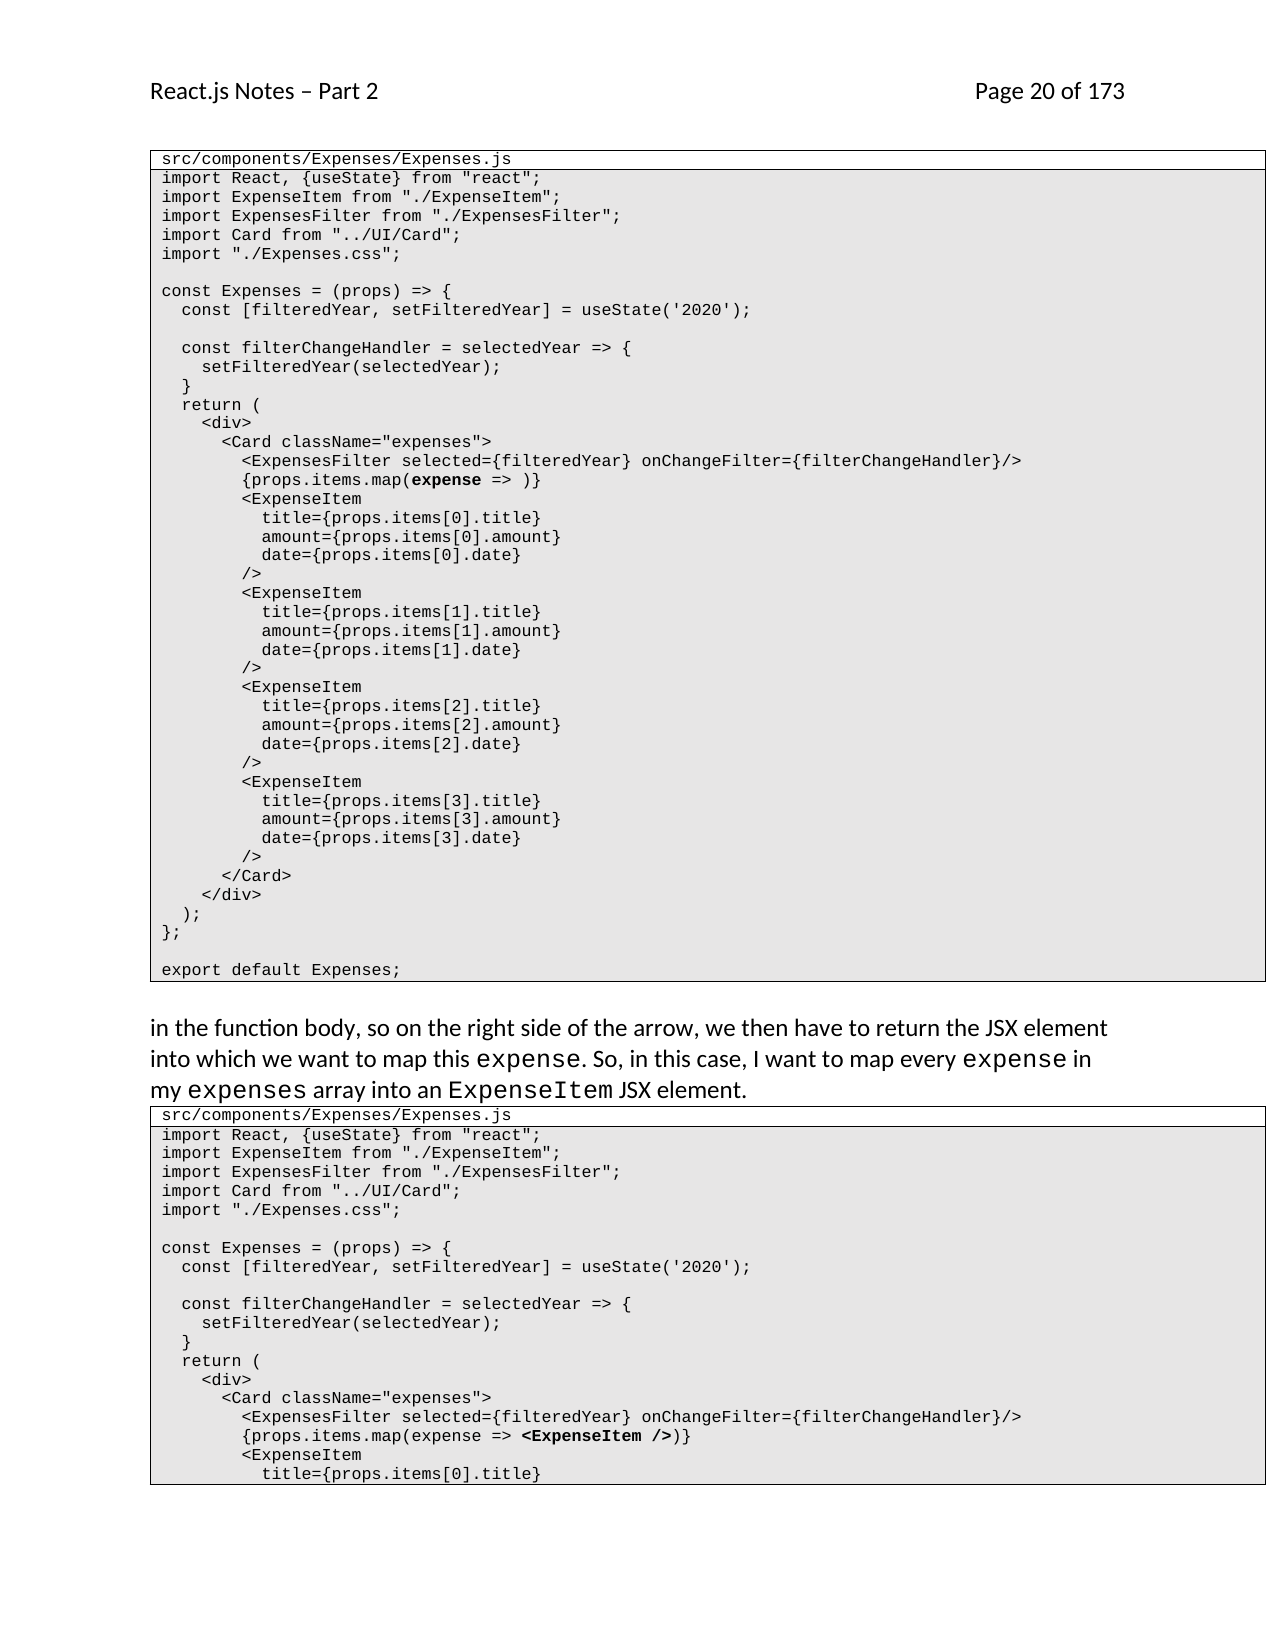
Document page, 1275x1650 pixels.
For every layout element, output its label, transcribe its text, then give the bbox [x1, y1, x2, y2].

table_header src/components/Expenses/Expenses.js [151, 151, 1265, 169]
table_cell import React, {useState} from "react"; import ExpenseItem from "./ExpenseItem"; import ExpensesFilter from "./ExpensesFilter"; import Card from "../UI/Card"; import "./Expenses.css"; const Expenses = (props) => { const [filteredYear, setFilteredYear] = useState('2020'); const filterChangeHandler = selectedYear => { setFilteredYear(selectedYear); } return ( <div> <Card className="expenses"> <ExpensesFilter selected={filteredYear} onChangeFilter={filterChangeHandler}/> {props.items.map(expense => )} <ExpenseItem title={props.items[0].title} amount={props.items[0].amount} date={props.items[0].date} /> <ExpenseItem title={props.items[1].title} amount={props.items[1].amount} date={props.items[1].date} /> <ExpenseItem title={props.items[2].title} amount={props.items[2].amount} date={props.items[2].date} /> <ExpenseItem title={props.items[3].title} amount={props.items[3].amount} date={props.items[3].date} /> </Card> </div> ); }; export default Expenses; [151, 170, 1265, 981]
text in the function body, so on the right side of the arrow, we then have to return the JSX element into which we want to map this expense. So, in this case, I want to map every expense in my expenses array into an ExpenseItem JSX element. [150, 1012, 1125, 1106]
table_header src/components/Expenses/Expenses.js [151, 1107, 1265, 1126]
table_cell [151, 1127, 1265, 1484]
